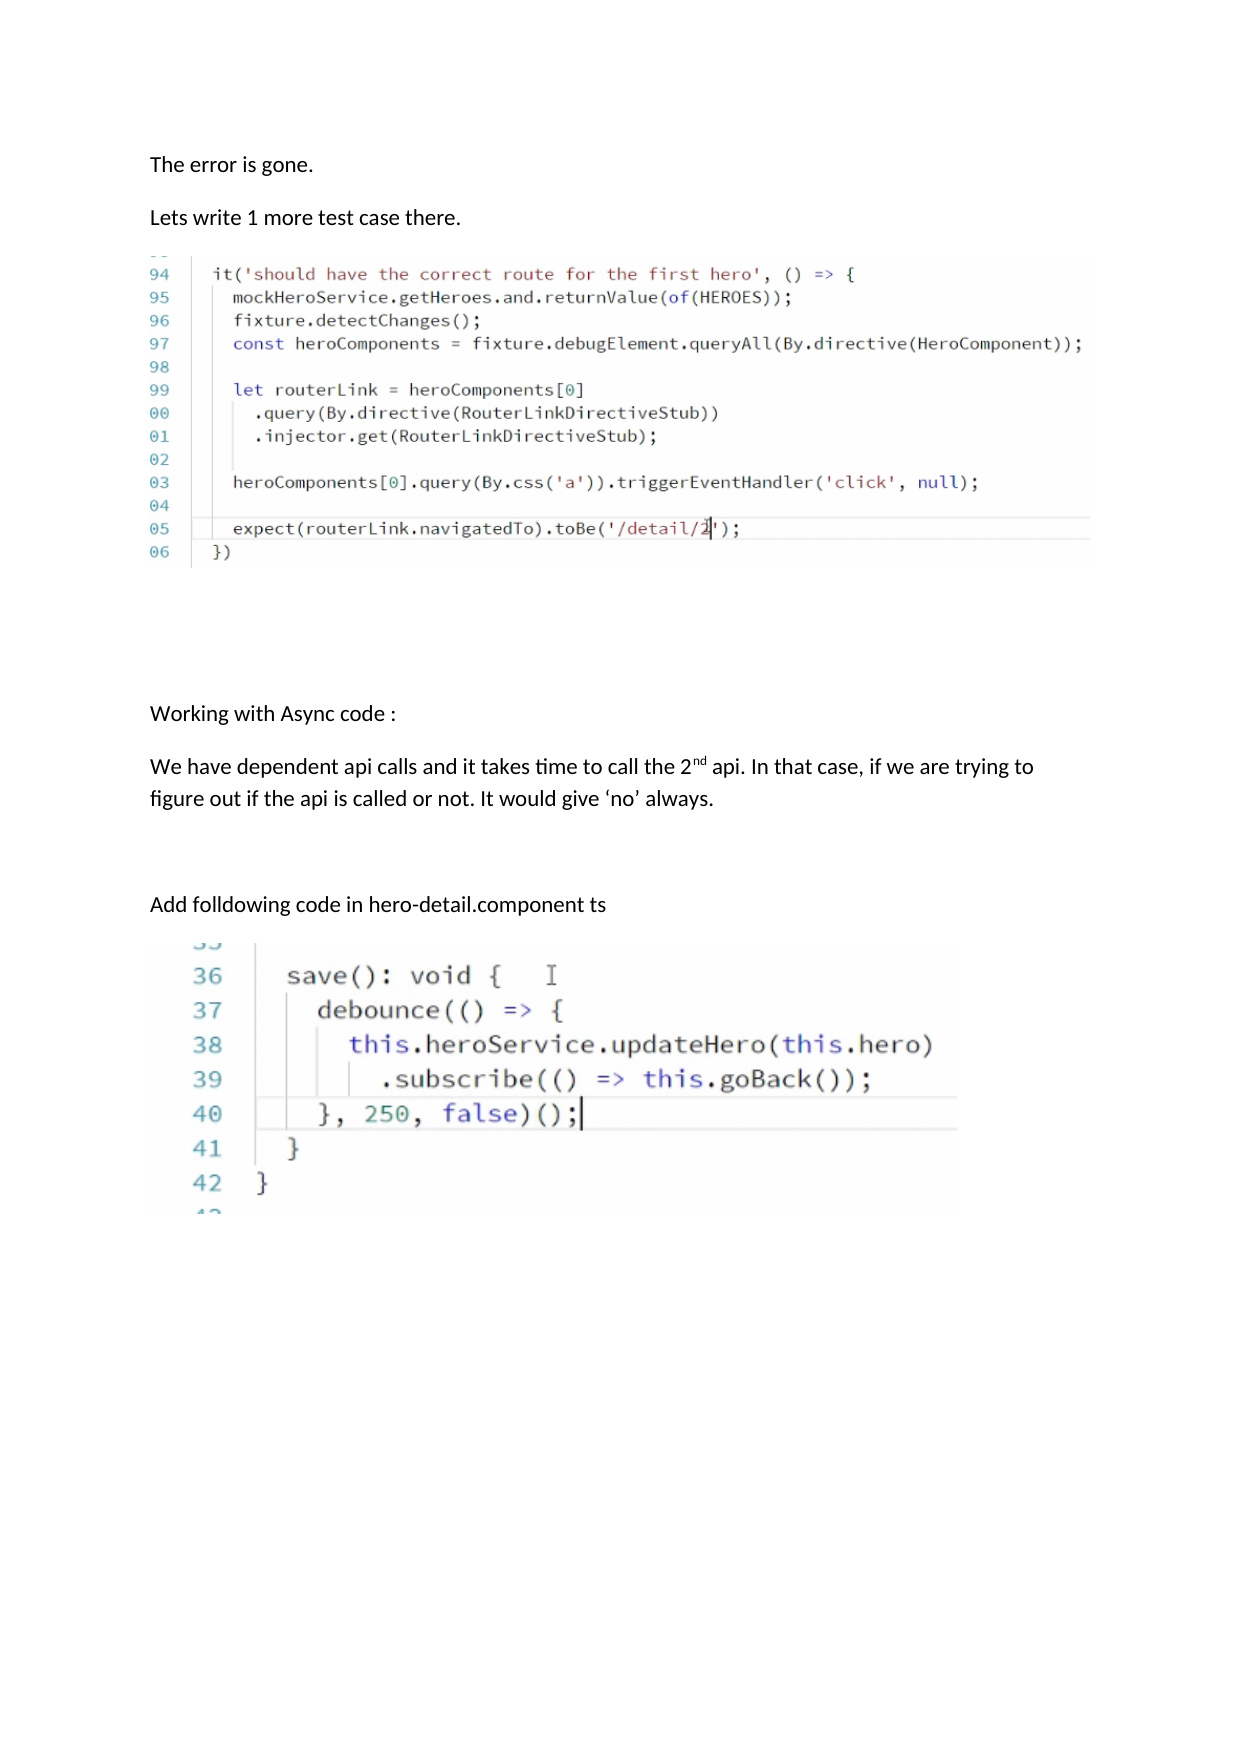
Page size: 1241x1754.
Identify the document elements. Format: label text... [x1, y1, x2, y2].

picture [150, 943, 958, 1214]
text We have dependent api calls and it takes time to call the 2nd api. In that case, if we are trying to figure out if the api is called or not. It would give ‘no’ always. [150, 752, 1090, 812]
picture [150, 256, 1091, 568]
text Working with Async code : [150, 699, 1090, 727]
text Add folldowing code in hero-detail.component ts [150, 890, 1090, 918]
text Lets write 1 more test case there. [150, 203, 1090, 231]
text The error is gone. [150, 150, 1090, 178]
